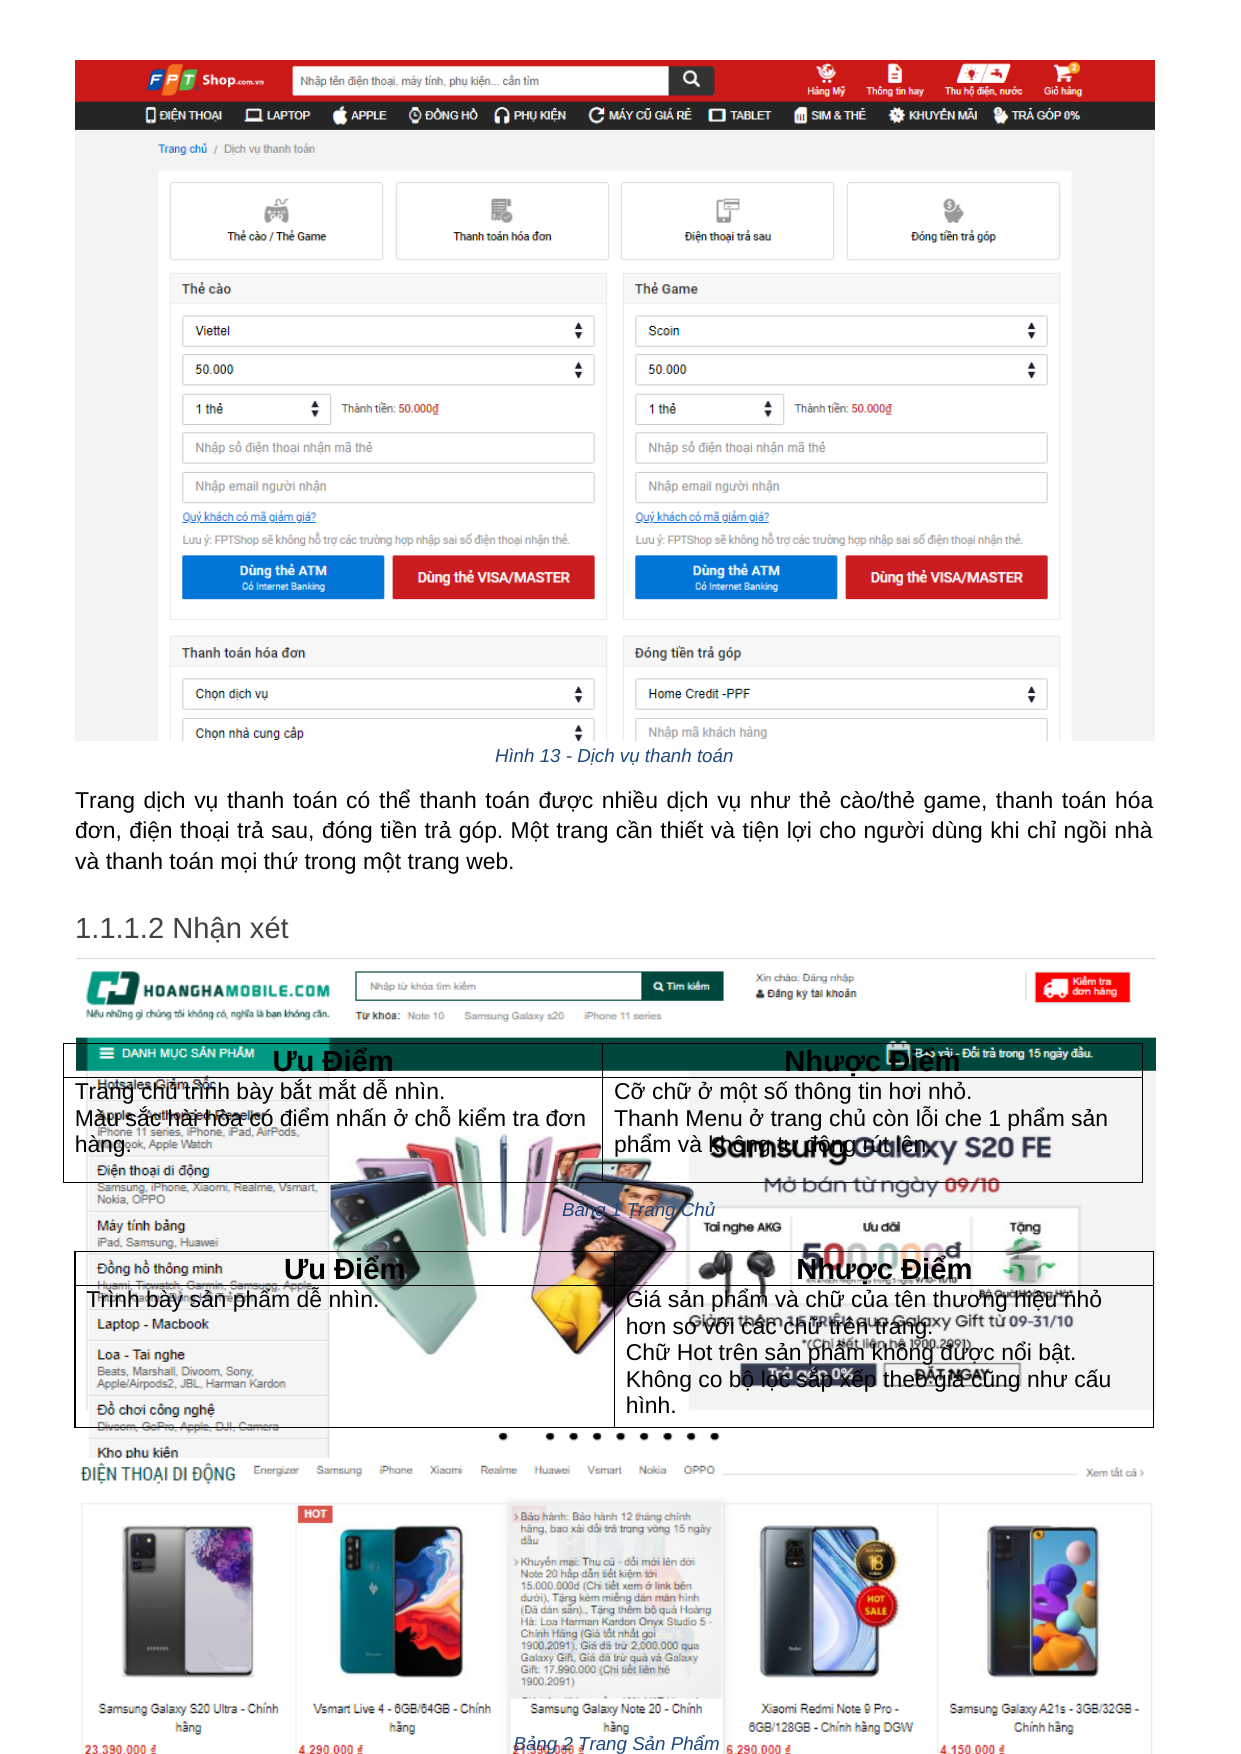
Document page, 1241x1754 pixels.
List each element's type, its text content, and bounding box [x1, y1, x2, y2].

table_cell Trang chủ trình bày bắt mắt dễ nhìn. Màu sắc hài hòa có điểm nhấn ở chỗ kiểm tra đơn hàng. [64, 1078, 602, 1182]
picture [75, 60, 1155, 741]
table_cell Cỡ chữ ở một số thông tin hơi nhỏ. Thanh Menu ở trang chủ còn lỗi che 1 phẩm sản phẩm và không tự động rút lên. [603, 1078, 1142, 1182]
picture [75, 958, 1156, 1754]
text Bảng 2 Trang Sản Phẩm [513, 1732, 739, 1754]
text Hình 13 - Dịch vụ thanh toán [75, 745, 1155, 766]
table_header Nhược Điểm [615, 1252, 1153, 1285]
table_header Nhược Điểm [603, 1044, 1142, 1077]
table_header Ưu Điểm [64, 1044, 602, 1077]
table_header Ưu Điểm [76, 1252, 614, 1285]
table_cell Trình bày sản phẩm dễ nhìn. [76, 1286, 614, 1427]
subtitle 1.1.1.2 Nhận xét [75, 911, 1155, 945]
table_cell Giá sản phẩm và chữ của tên thương hiệu nhỏ hơn so với các chữ trên trang. Chữ Hot trên sản phẩm không được nổi bật. Không co bộ lọc sắp xếp theo giá cũng như cấu hình. [615, 1286, 1153, 1427]
text Bảng 1 Trang Chủ [562, 1199, 767, 1221]
text Trang dịch vụ thanh toán có thể thanh toán được nhiều dịch vụ như thẻ cào/thẻ game, thanh toán hóa đơn, điện thoại trả sau, đóng tiền trả góp. Một trang cần thiết và tiện lợi cho người dùng khi chỉ ngồi nhà và thanh toán mọi thứ trong một trang web. [75, 787, 1155, 874]
